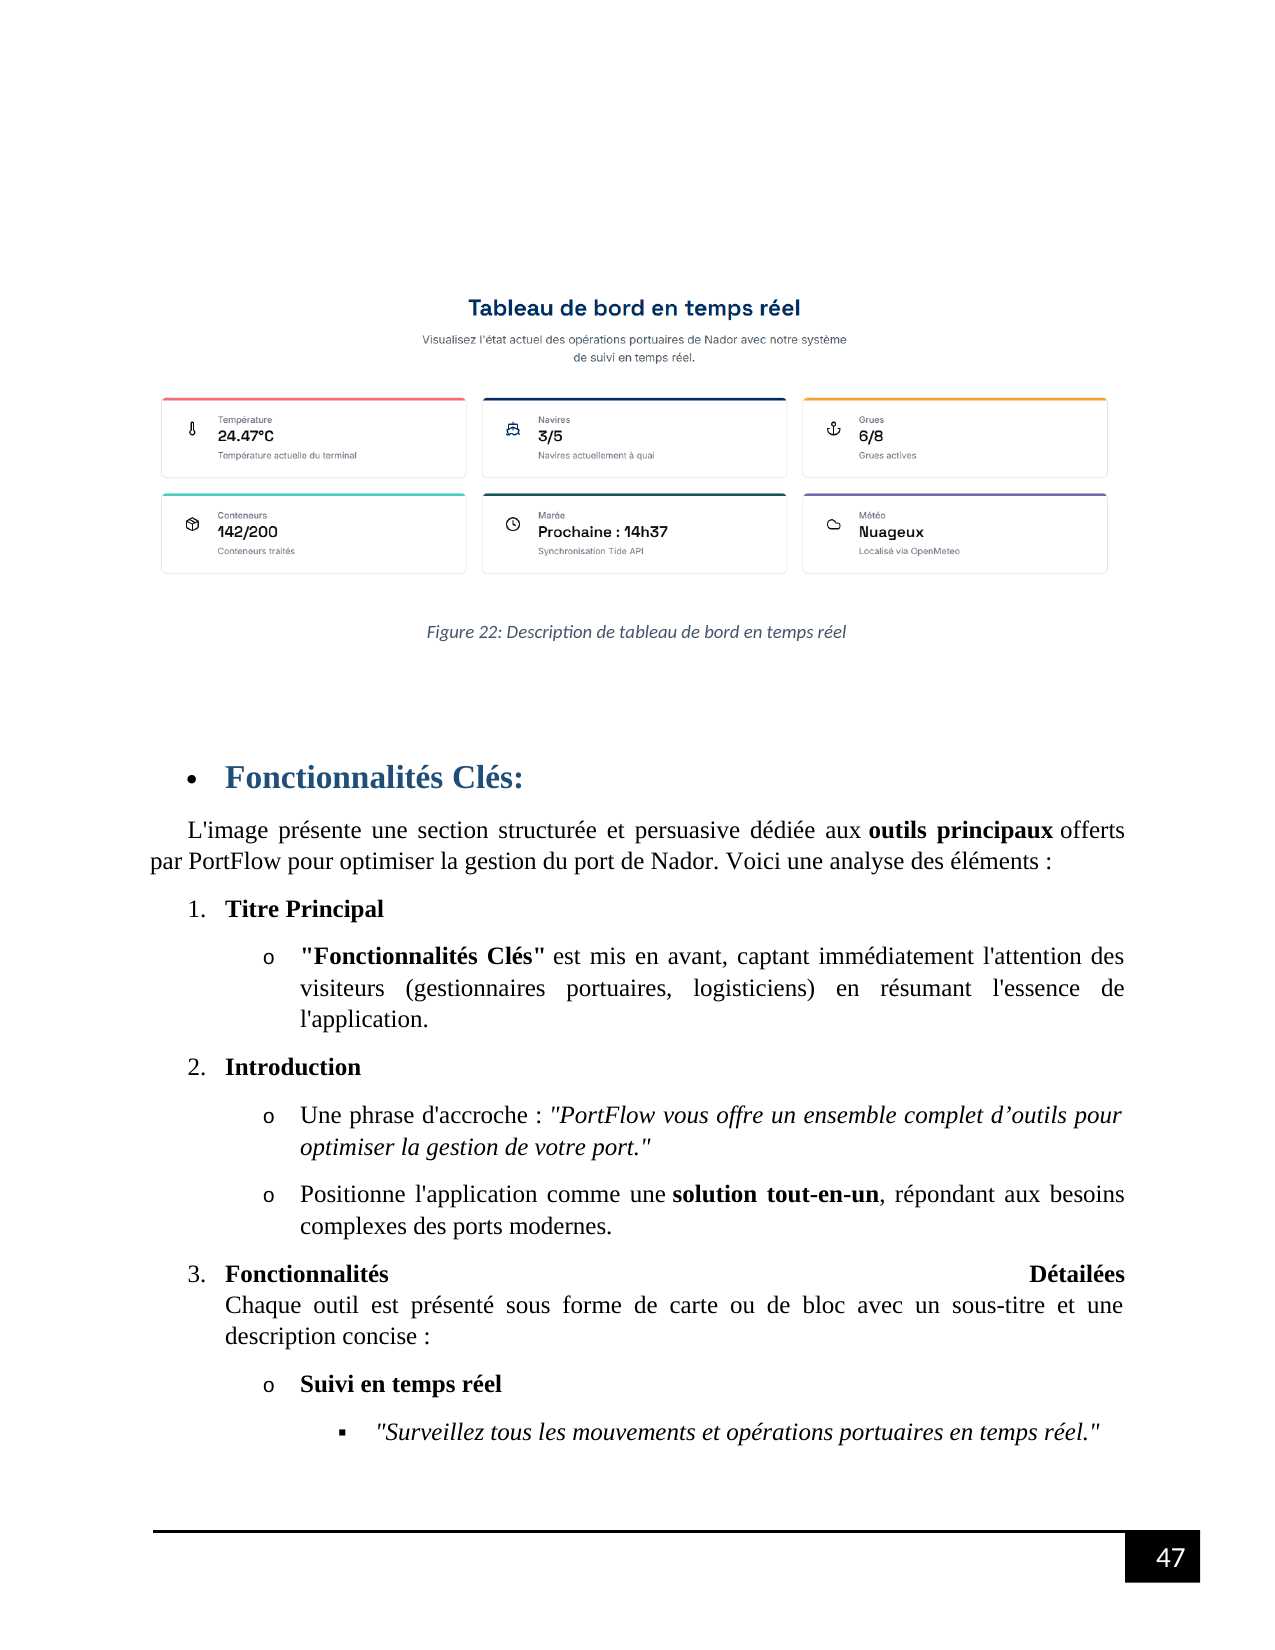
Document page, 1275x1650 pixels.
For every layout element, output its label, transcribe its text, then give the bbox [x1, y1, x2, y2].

subtitle Fonctionnalités Clés: [187, 757, 1125, 795]
list Positionne l'application comme une solution tout-en-un, répondant aux besoins complexes des ports modernes. [262, 1179, 1125, 1240]
list Titre Principal [187, 894, 1125, 922]
list "Fonctionnalités Clés" est mis en avant, captant immédiatement l'attention des visiteurs (gestionnaires portuaires, logisticiens) en résumant l'essence de l'application. [262, 941, 1125, 1033]
text L'image présente une section structurée et persuasive dédiée aux outils principaux offerts par PortFlow pour optimiser la gestion du port de Nador. Voici une analyse des éléments : [150, 815, 1125, 875]
list "Surveillez tous les mouvements et opérations portuaires en temps réel." [337, 1417, 1125, 1446]
picture [150, 254, 1125, 612]
list Introduction [187, 1052, 1125, 1081]
list Une phrase d'accroche : "PortFlow vous offre un ensemble complet d’outils pour optimiser la gestion de votre port." [262, 1100, 1125, 1160]
list Suivi en temps réel [262, 1369, 1125, 1398]
list Fonctionnalités Détailées Chaque outil est présenté sous forme de carte ou de bloc avec un sous-titre et une description concise : [187, 1259, 1125, 1350]
